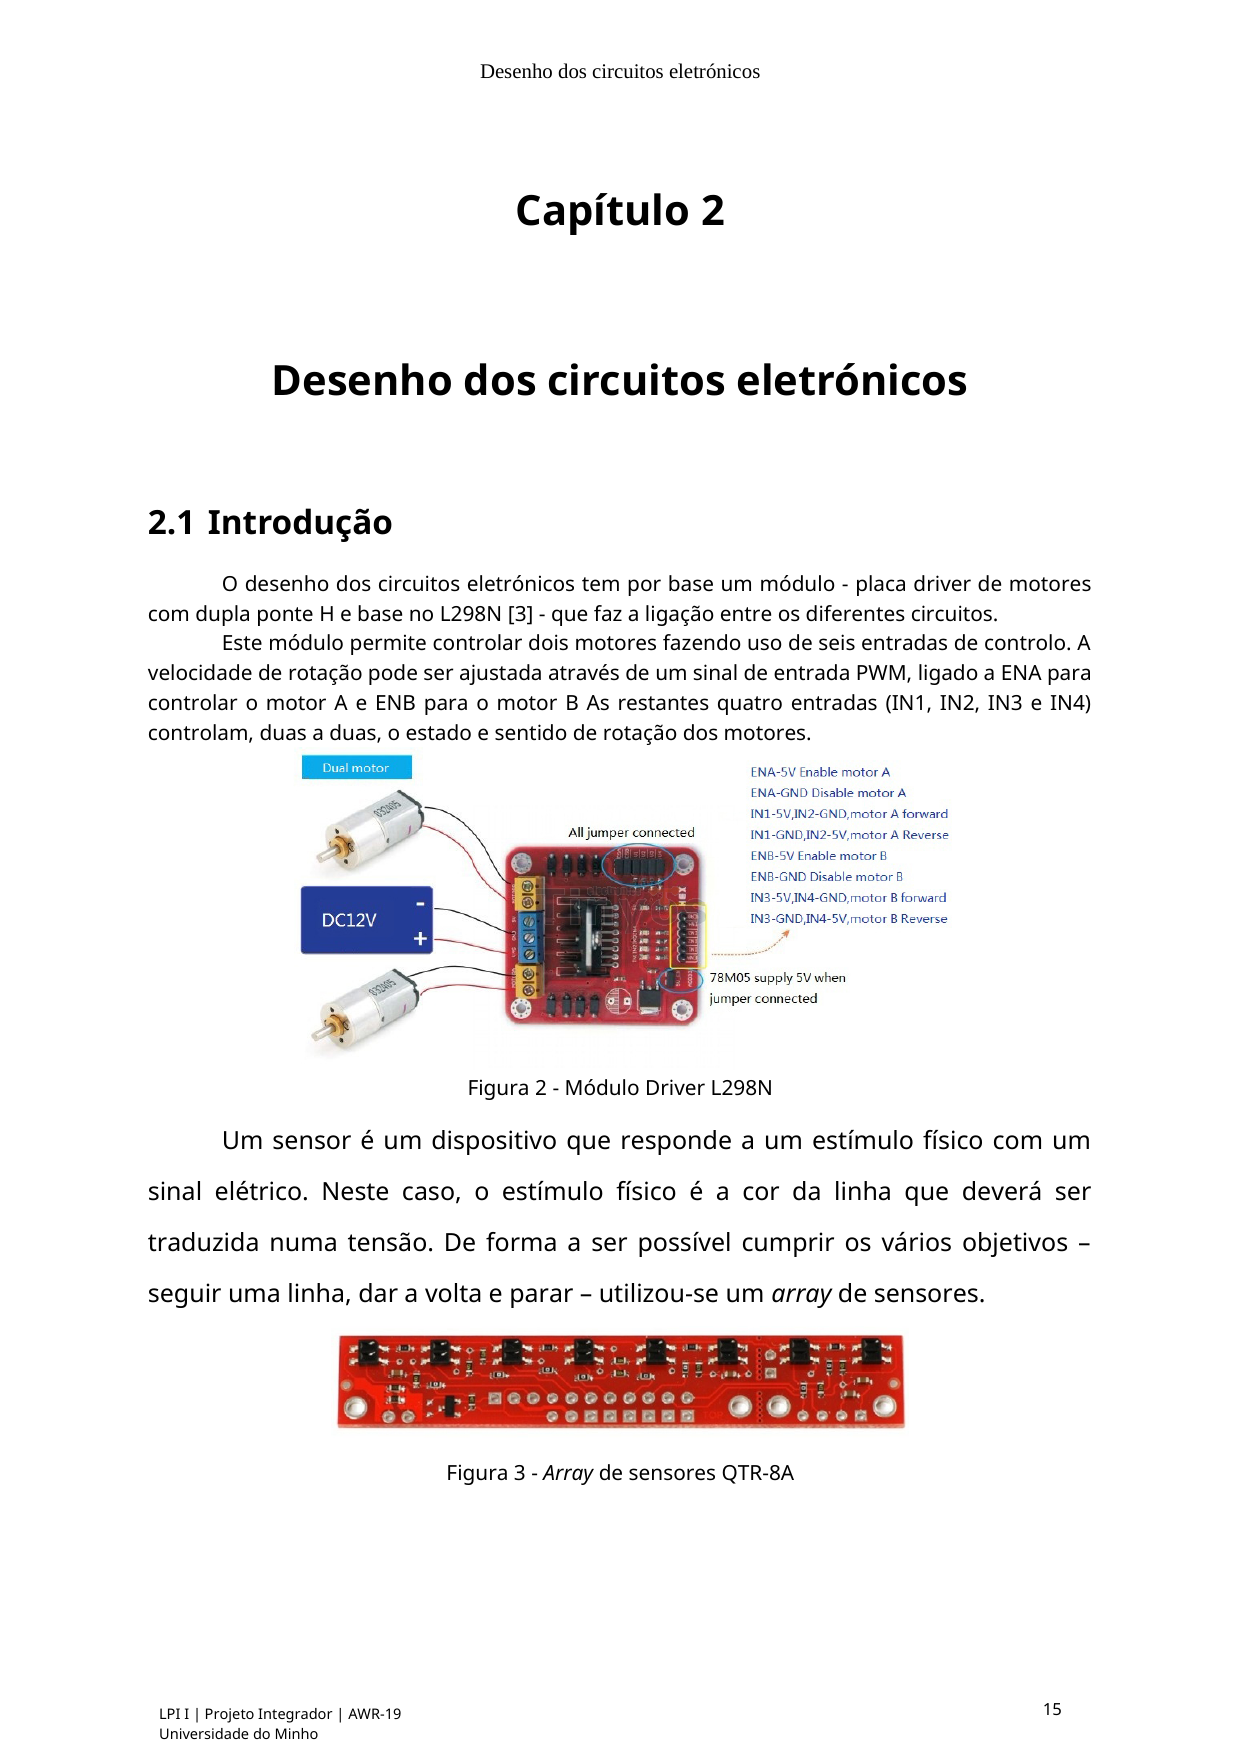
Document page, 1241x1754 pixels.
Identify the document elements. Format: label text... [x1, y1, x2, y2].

text Figura 2 - Módulo Driver L298N [148, 1073, 1092, 1102]
text Este módulo permite controlar dois motores fazendo uso de seis entradas de controlo. A velocidade de rotação pode ser ajustada através de um sinal de entrada PWM, ligado a ENA para controlar o motor A e ENB para o motor B As restantes quatro entradas (IN1, IN2, IN3 e IN4) controlam, duas a duas, o estado e sentido de rotação dos motores. [148, 628, 1092, 746]
text Um sensor é um dispositivo que responde a um estímulo físico com um sinal elétrico. Neste caso, o estímulo físico é a cor da linha que deverá ser traduzida numa tensão. De forma a ser possível cumprir os vários objetivos – seguir uma linha, dar a volta e parar – utilizou-se um array de sensores. [148, 1122, 1092, 1310]
picture [331, 1326, 910, 1438]
text Desenho dos circuitos eletrónicos [148, 181, 1092, 408]
picture [281, 747, 960, 1072]
text Introdução [148, 498, 1092, 544]
text O desenho dos circuitos eletrónicos tem por base um módulo - placa driver de motores com dupla ponte H e base no L298N - que faz a ligação entre os diferentes circuitos. [148, 569, 1092, 627]
text Figura 3 - Array de sensores QTR-8A [148, 1458, 1092, 1486]
